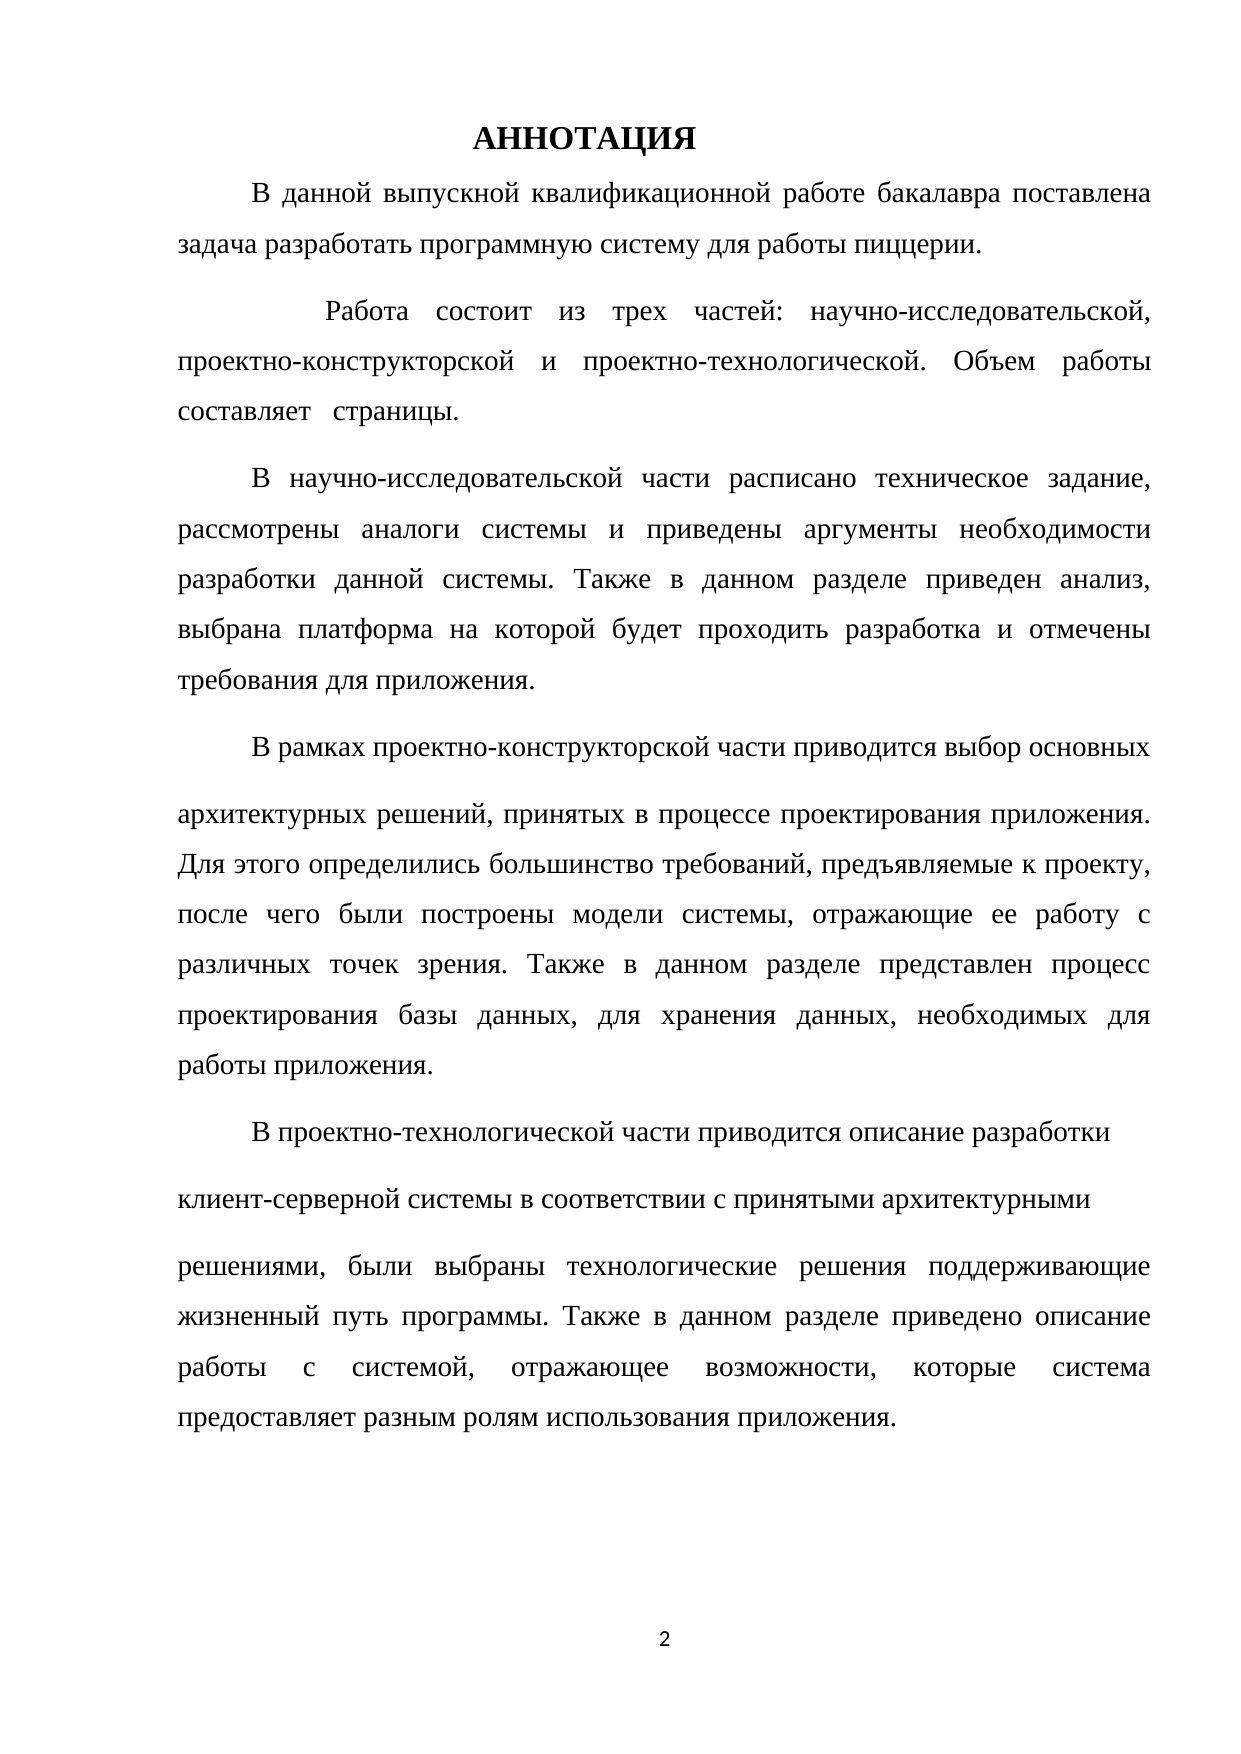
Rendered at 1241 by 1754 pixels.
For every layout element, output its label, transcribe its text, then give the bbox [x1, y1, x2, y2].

text решениями, были выбраны технологические решения поддерживающие жизненный путь программы. Также в данном разделе приведено описание работы с системой, отражающее возможности, которые система предоставляет разным ролям использования приложения. [177, 1248, 1152, 1433]
text архитектурных решений, принятых в процессе проектирования приложения. Для этого определились большинство требований, предъявляемые к проекту, после чего были построены модели системы, отражающие ее работу с различных точек зрения. Также в данном разделе представлен процесс проектирования базы данных, для хранения данных, необходимых для работы приложения. [177, 796, 1152, 1081]
text В научно-исследовательской части расписано техническое задание, рассмотрены аналоги системы и приведены аргументы необходимости разработки данной системы. Также в данном разделе приведен анализ, выбрана платформа на которой будет проходить разработка и отмечены требования для приложения. [177, 461, 1152, 695]
text клиент-серверной системы в соответствии с принятыми архитектурными [177, 1181, 1152, 1215]
subtitle АННОТАЦИЯ [177, 118, 1152, 156]
text Работа состоит из трех частей: научно-исследовательской, проектно-конструкторской и проектно-технологической. Объем работы составляет страницы. [177, 293, 1152, 427]
text В данной выпускной квалификационной работе бакалавра поставлена задача разработать программную систему для работы пиццерии. [177, 176, 1152, 259]
text В проектно-технологической части приводится описание разработки [177, 1114, 1152, 1148]
text В рамках проектно-конструкторской части приводится выбор основных [177, 729, 1152, 762]
